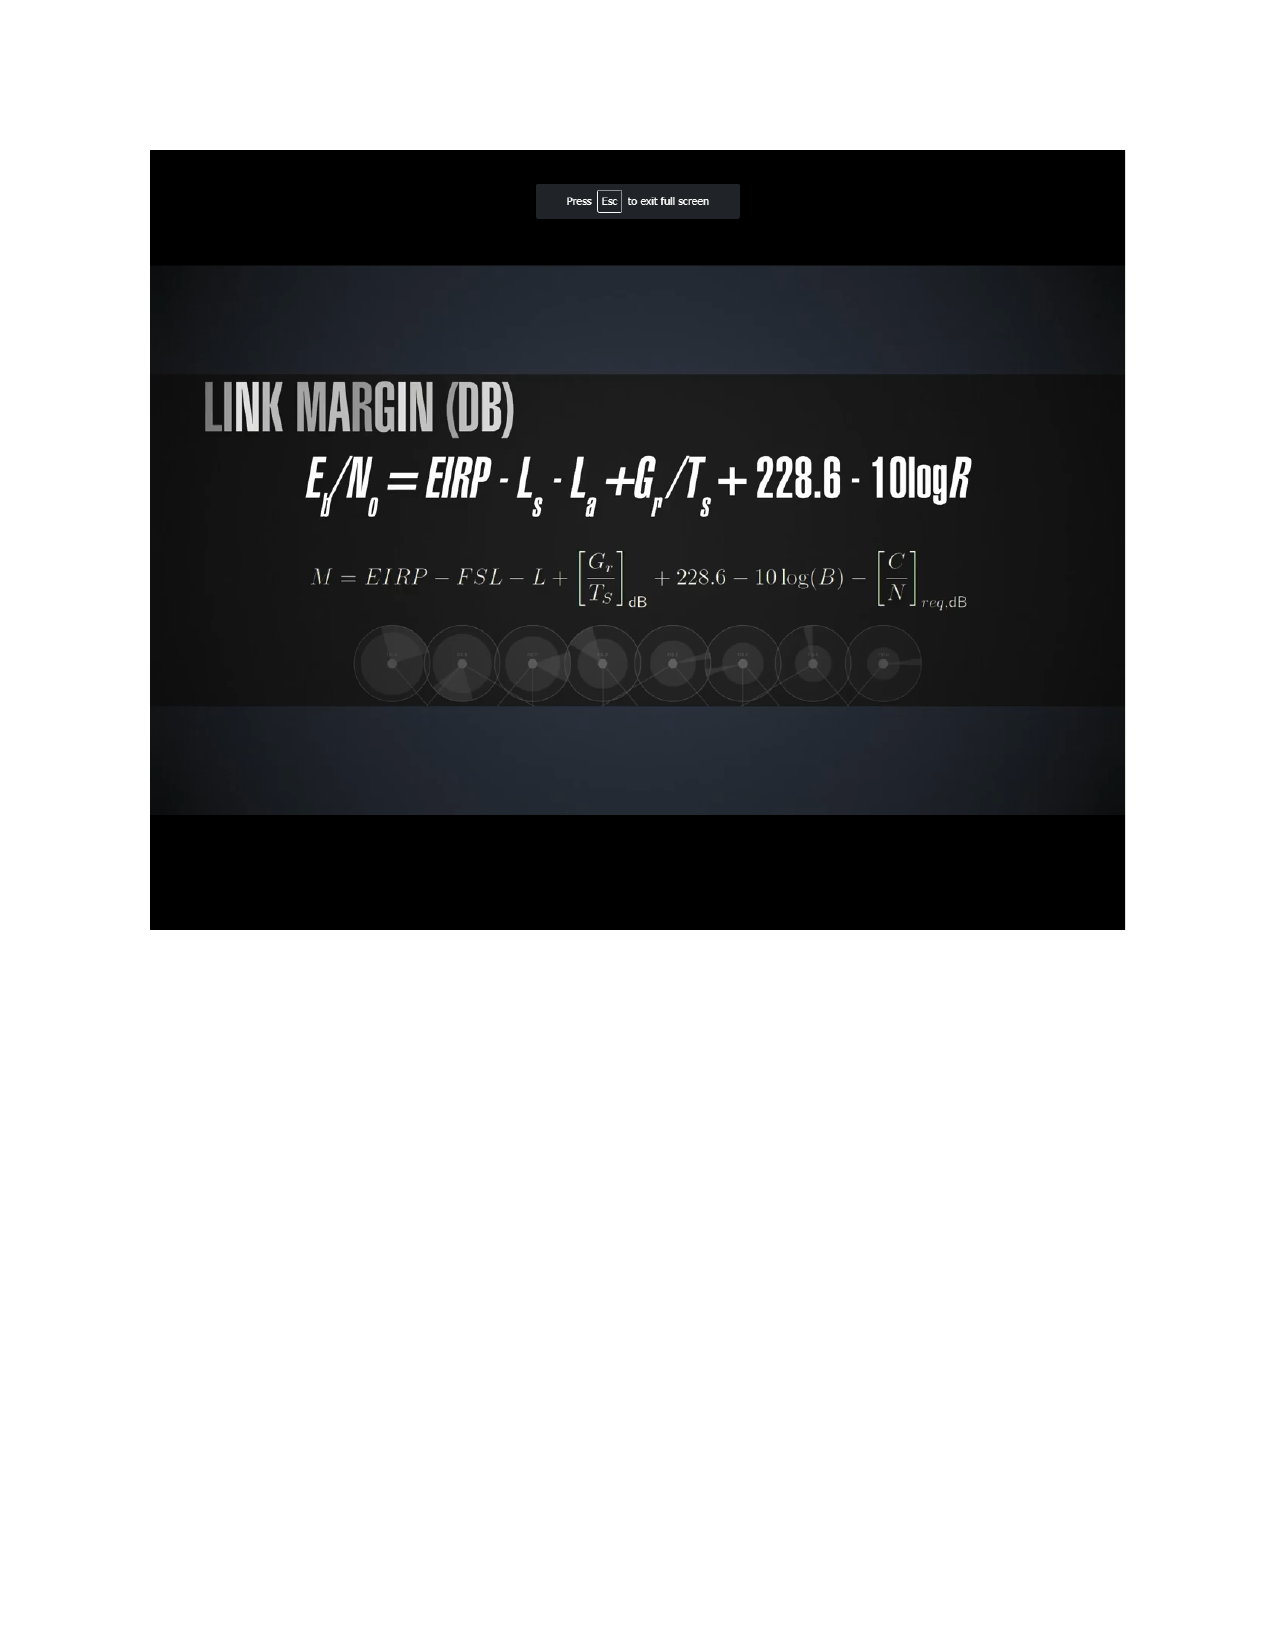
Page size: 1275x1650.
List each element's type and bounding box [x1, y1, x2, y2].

picture [150, 150, 1125, 930]
